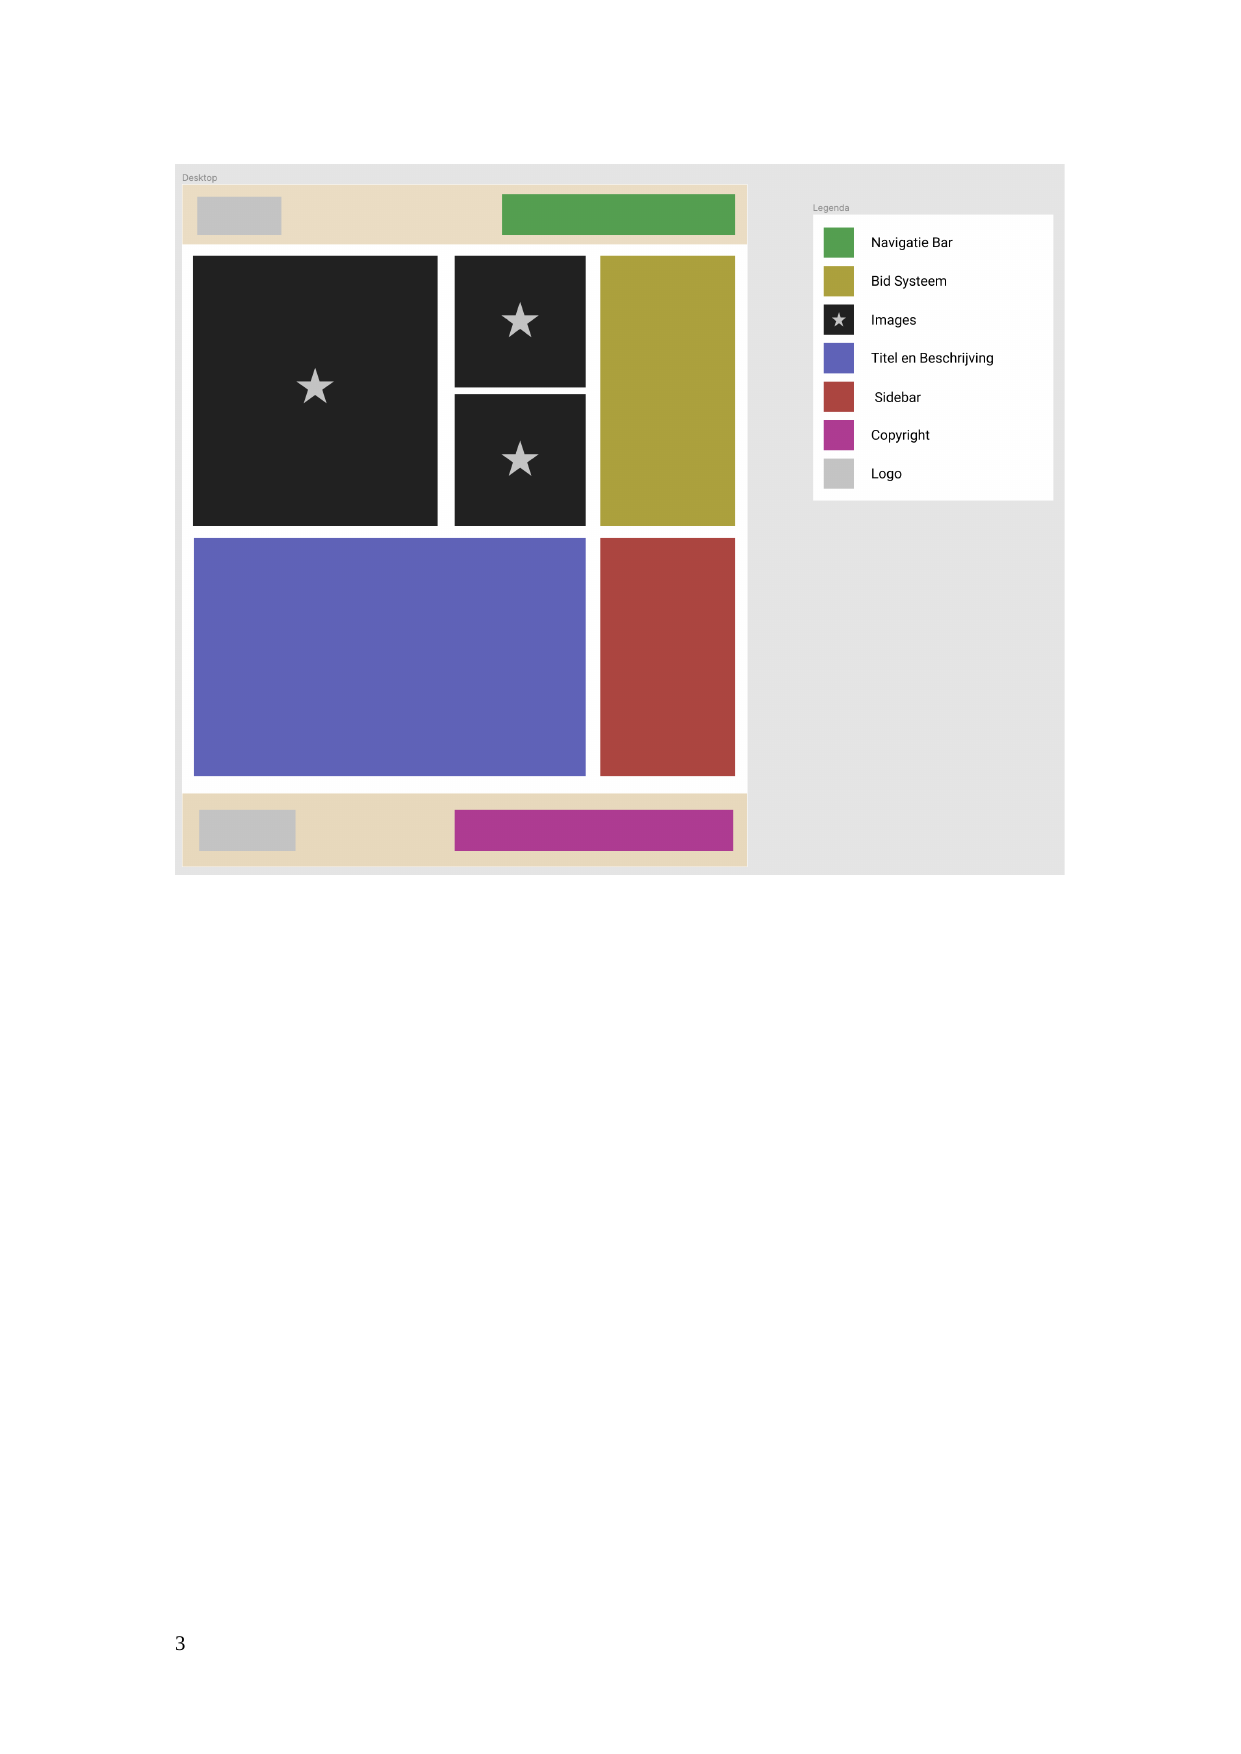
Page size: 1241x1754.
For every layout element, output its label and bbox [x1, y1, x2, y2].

picture [175, 164, 1065, 875]
